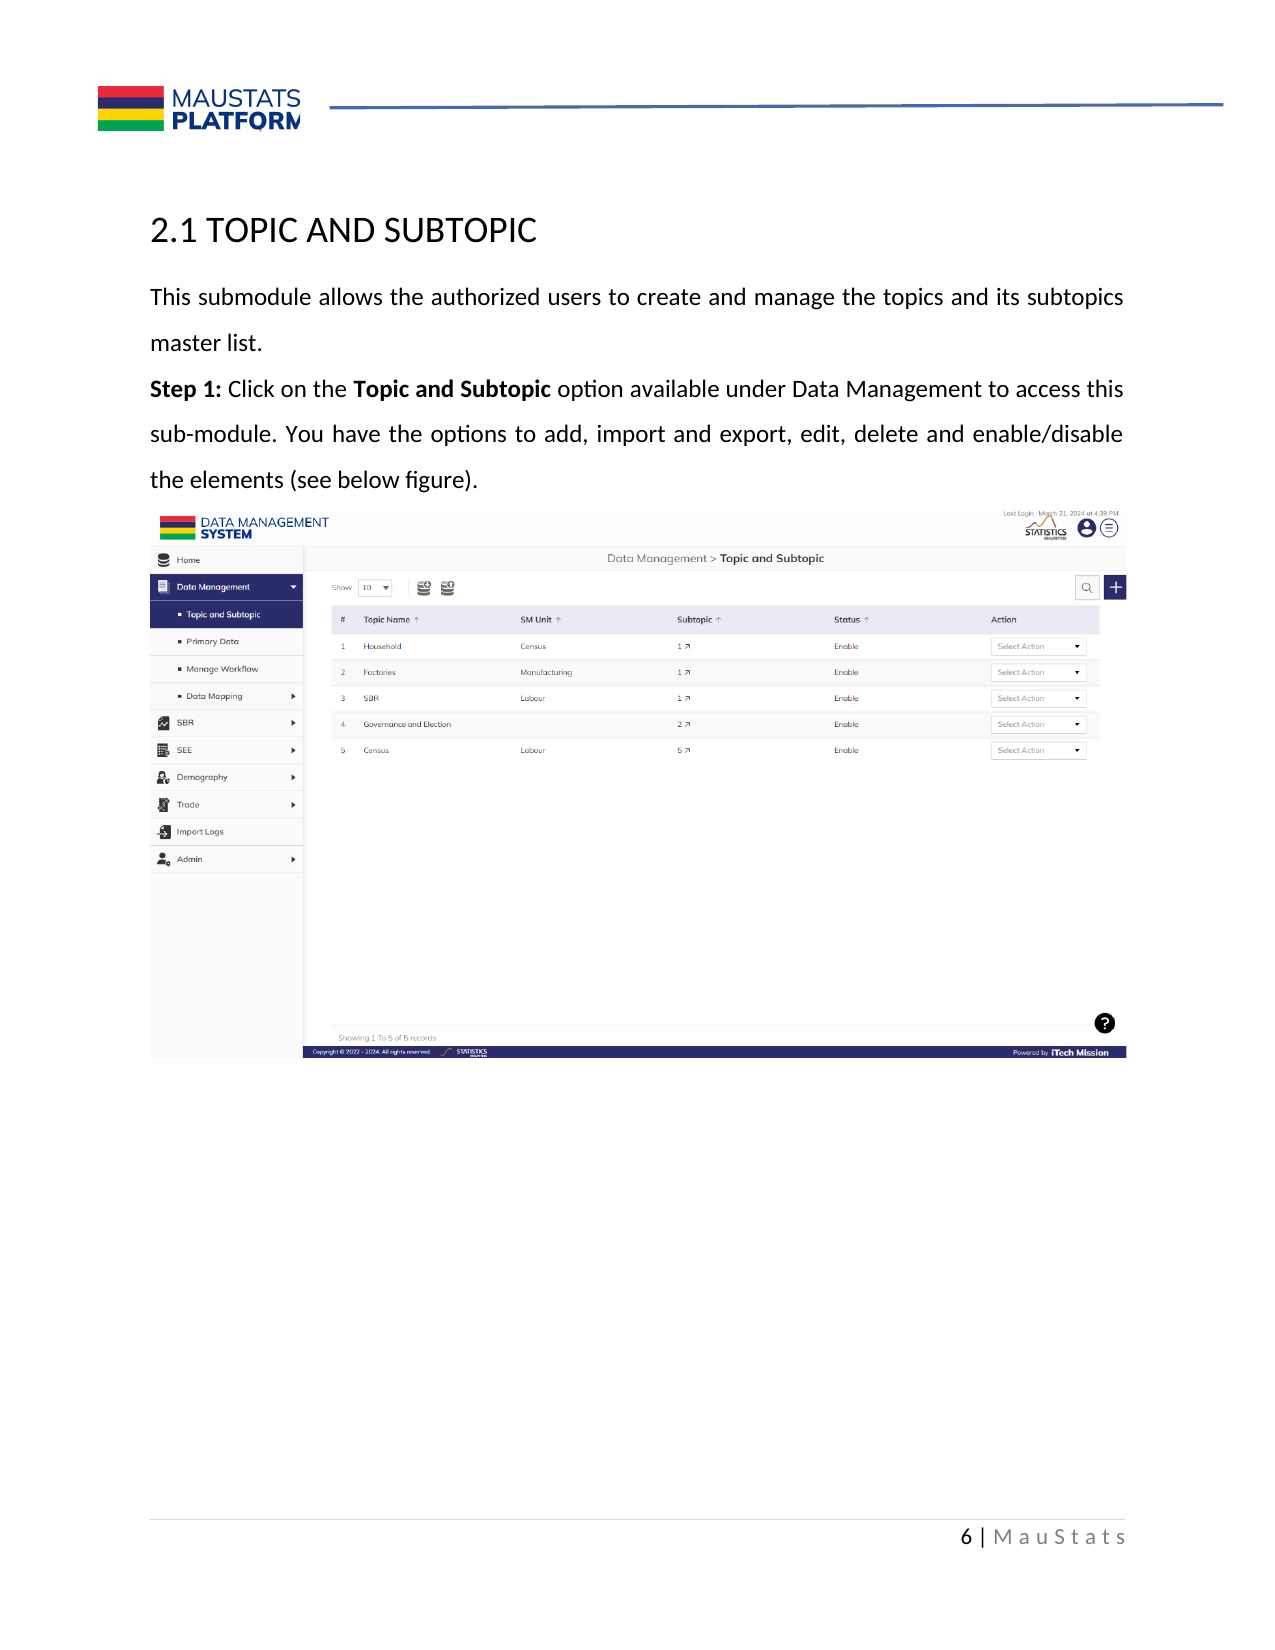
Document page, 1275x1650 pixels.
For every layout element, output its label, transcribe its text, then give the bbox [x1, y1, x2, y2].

text Step 1: Click on the Topic and Subtopic option available under Data Management to access this sub-module. You have the options to add, import and export, edit, delete and enable/disable the elements (see below figure). [150, 373, 1125, 495]
text This submodule allows the authorized users to create and manage the topics and its subtopics master list. [150, 281, 1125, 358]
subtitle 2.1 TOPIC AND SUBTOPIC [150, 206, 1125, 252]
picture [150, 508, 1127, 1058]
picture [96, 86, 300, 131]
